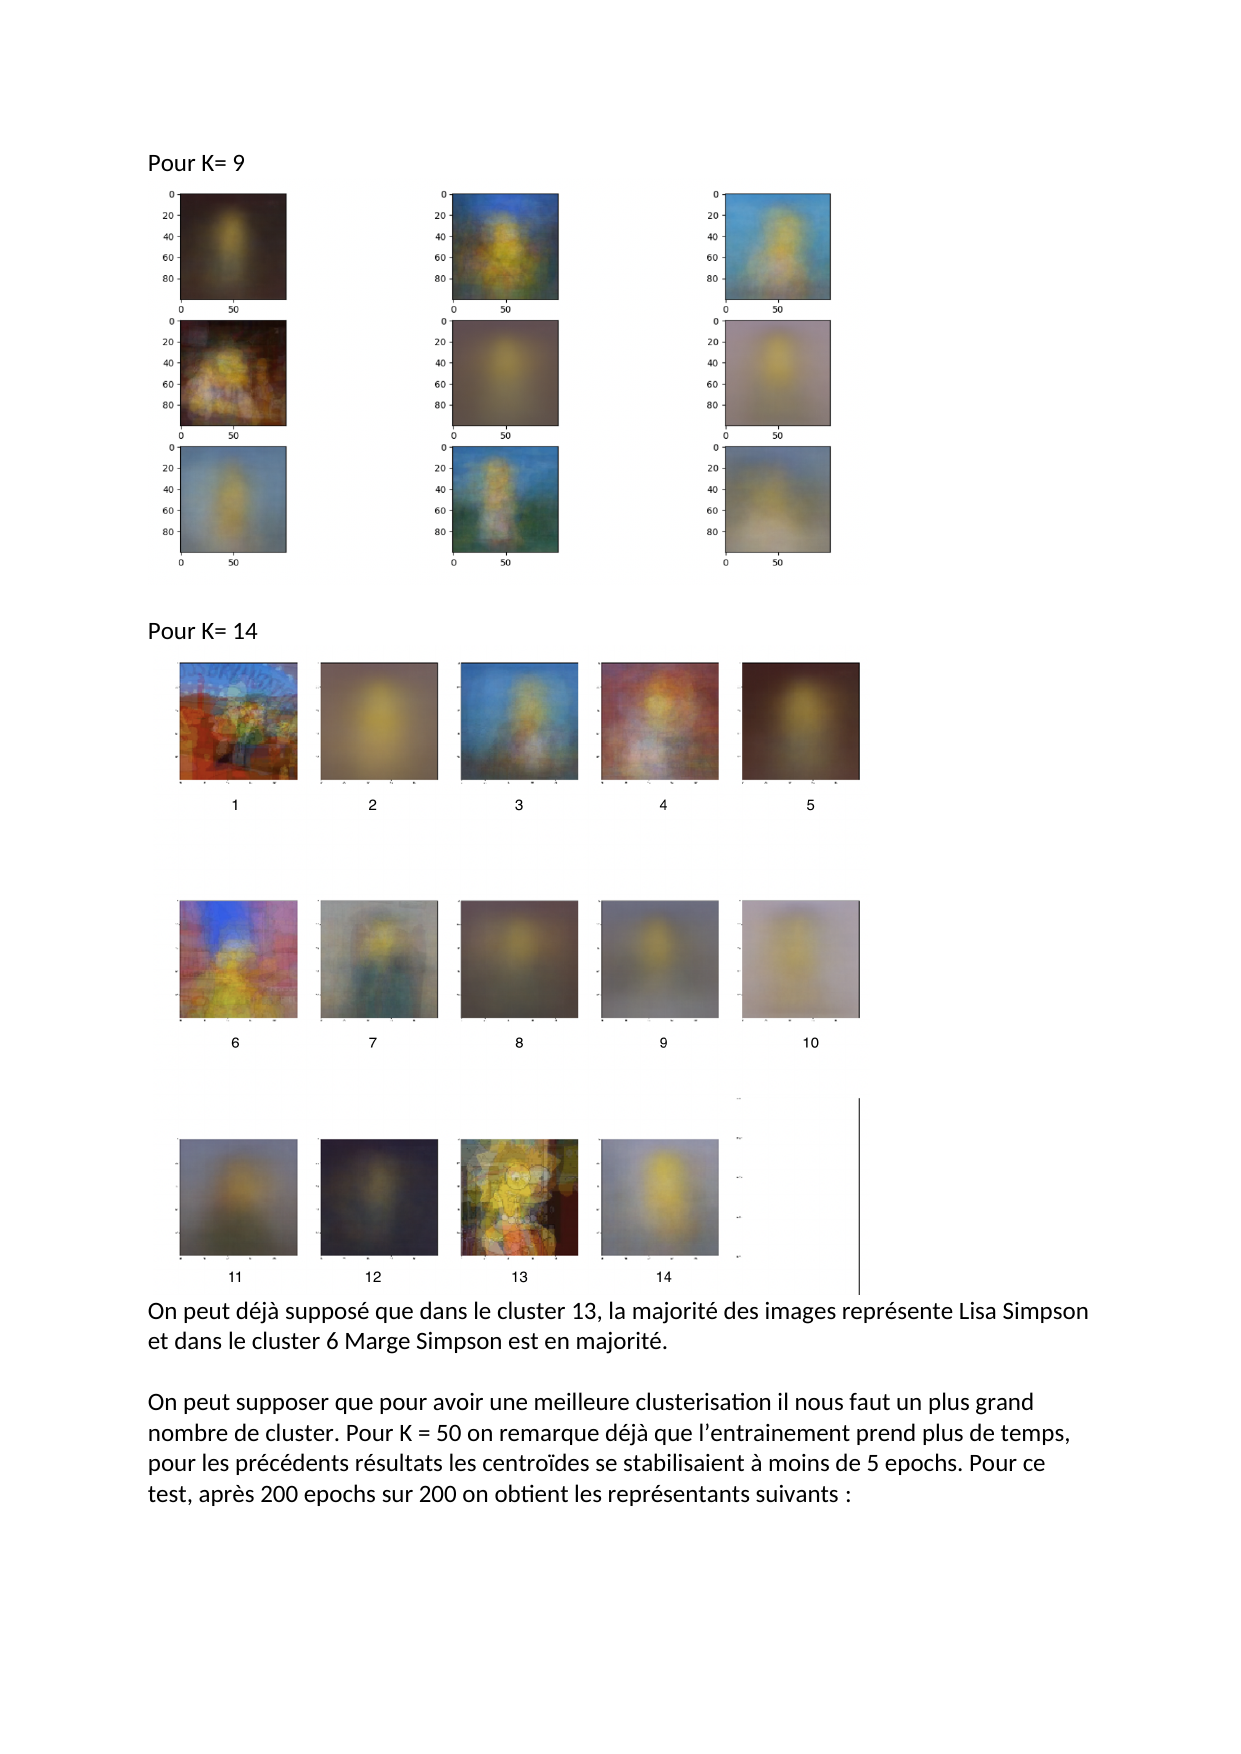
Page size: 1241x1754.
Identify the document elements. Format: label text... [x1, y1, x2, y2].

text Pour K= 14 [148, 615, 1093, 645]
text Pour K= 9 [148, 148, 1093, 178]
text On peut déjà supposé que dans le cluster 13, la majorité des images représente Lisa Simpson et dans le cluster 6 Marge Simpson est en majorité. [148, 1295, 1093, 1356]
text On peut supposer que pour avoir une meilleure clusterisation il nous faut un plus grand nombre de cluster. Pour K = 50 on remarque déjà que l’entrainement prend plus de temps, pour les précédents résultats les centroïdes se stabilisaient à moins de 5 epochs. Pour ce test, après 200 epochs sur 200 on obtient les représentants suivants : [148, 1387, 1093, 1509]
picture [153, 645, 871, 1295]
picture [147, 178, 871, 585]
